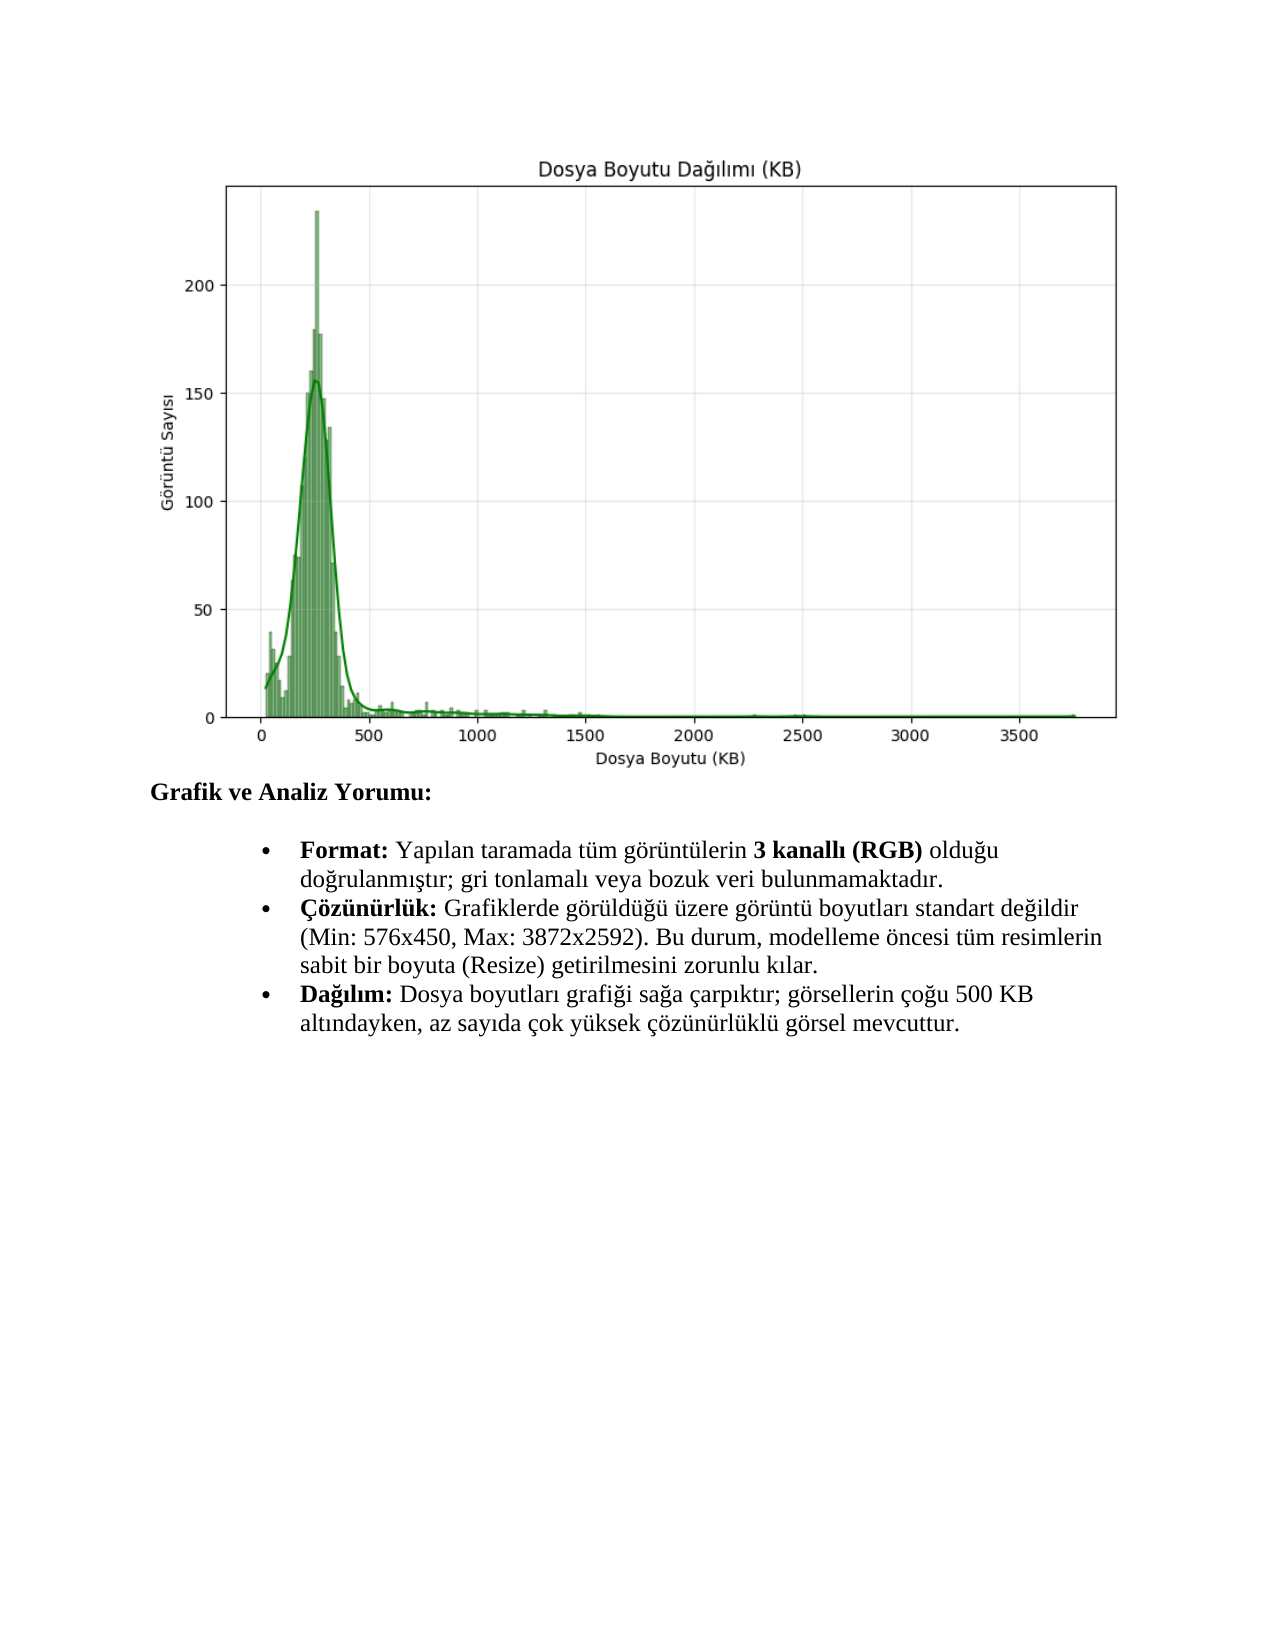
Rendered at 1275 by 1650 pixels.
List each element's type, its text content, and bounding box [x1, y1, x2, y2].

list Çözünürlük: Grafiklerde görüldüğü üzere görüntü boyutları standart değildir (Min: 576x450, Max: 3872x2592). Bu durum, modelleme öncesi tüm resimlerin sabit bir boyuta (Resize) getirilmesini zorunlu kılar. [262, 893, 1125, 979]
list Format: Yapılan taramada tüm görüntülerin 3 kanallı (RGB) olduğu doğrulanmıştır; gri tonlamalı veya bozuk veri bulunmamaktadır. [262, 835, 1125, 893]
text Grafik ve Analiz Yorumu: [150, 778, 1125, 806]
picture [150, 150, 1125, 778]
list Dağılım: Dosya boyutları grafiği sağa çarpıktır; görsellerin çoğu 500 KB altındayken, az sayıda çok yüksek çözünürlüklü görsel mevcuttur. [262, 979, 1125, 1037]
